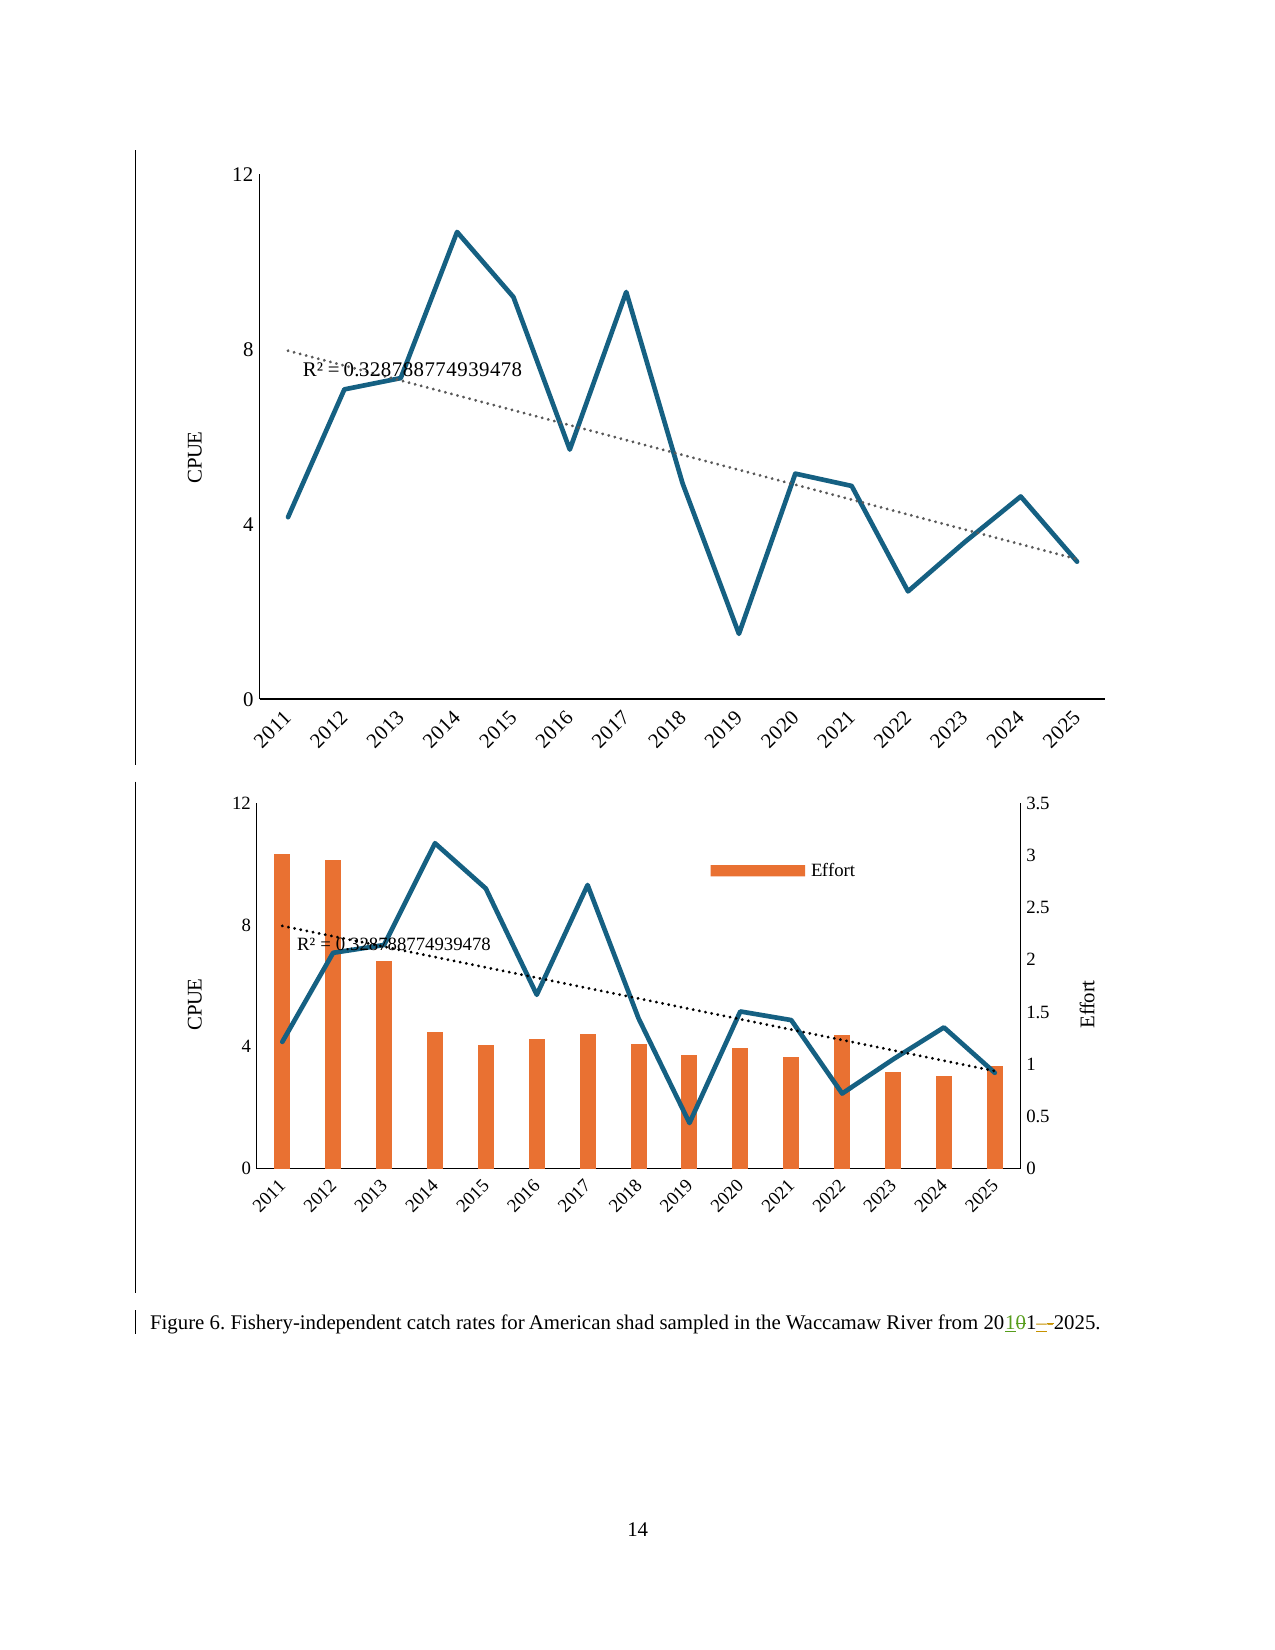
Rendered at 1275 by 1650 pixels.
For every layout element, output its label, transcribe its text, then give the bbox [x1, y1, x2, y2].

subtitle Figure 6. Fishery-independent catch rates for American shad sampled in the Waccamaw River from 2012025. [150, 1310, 1125, 1334]
